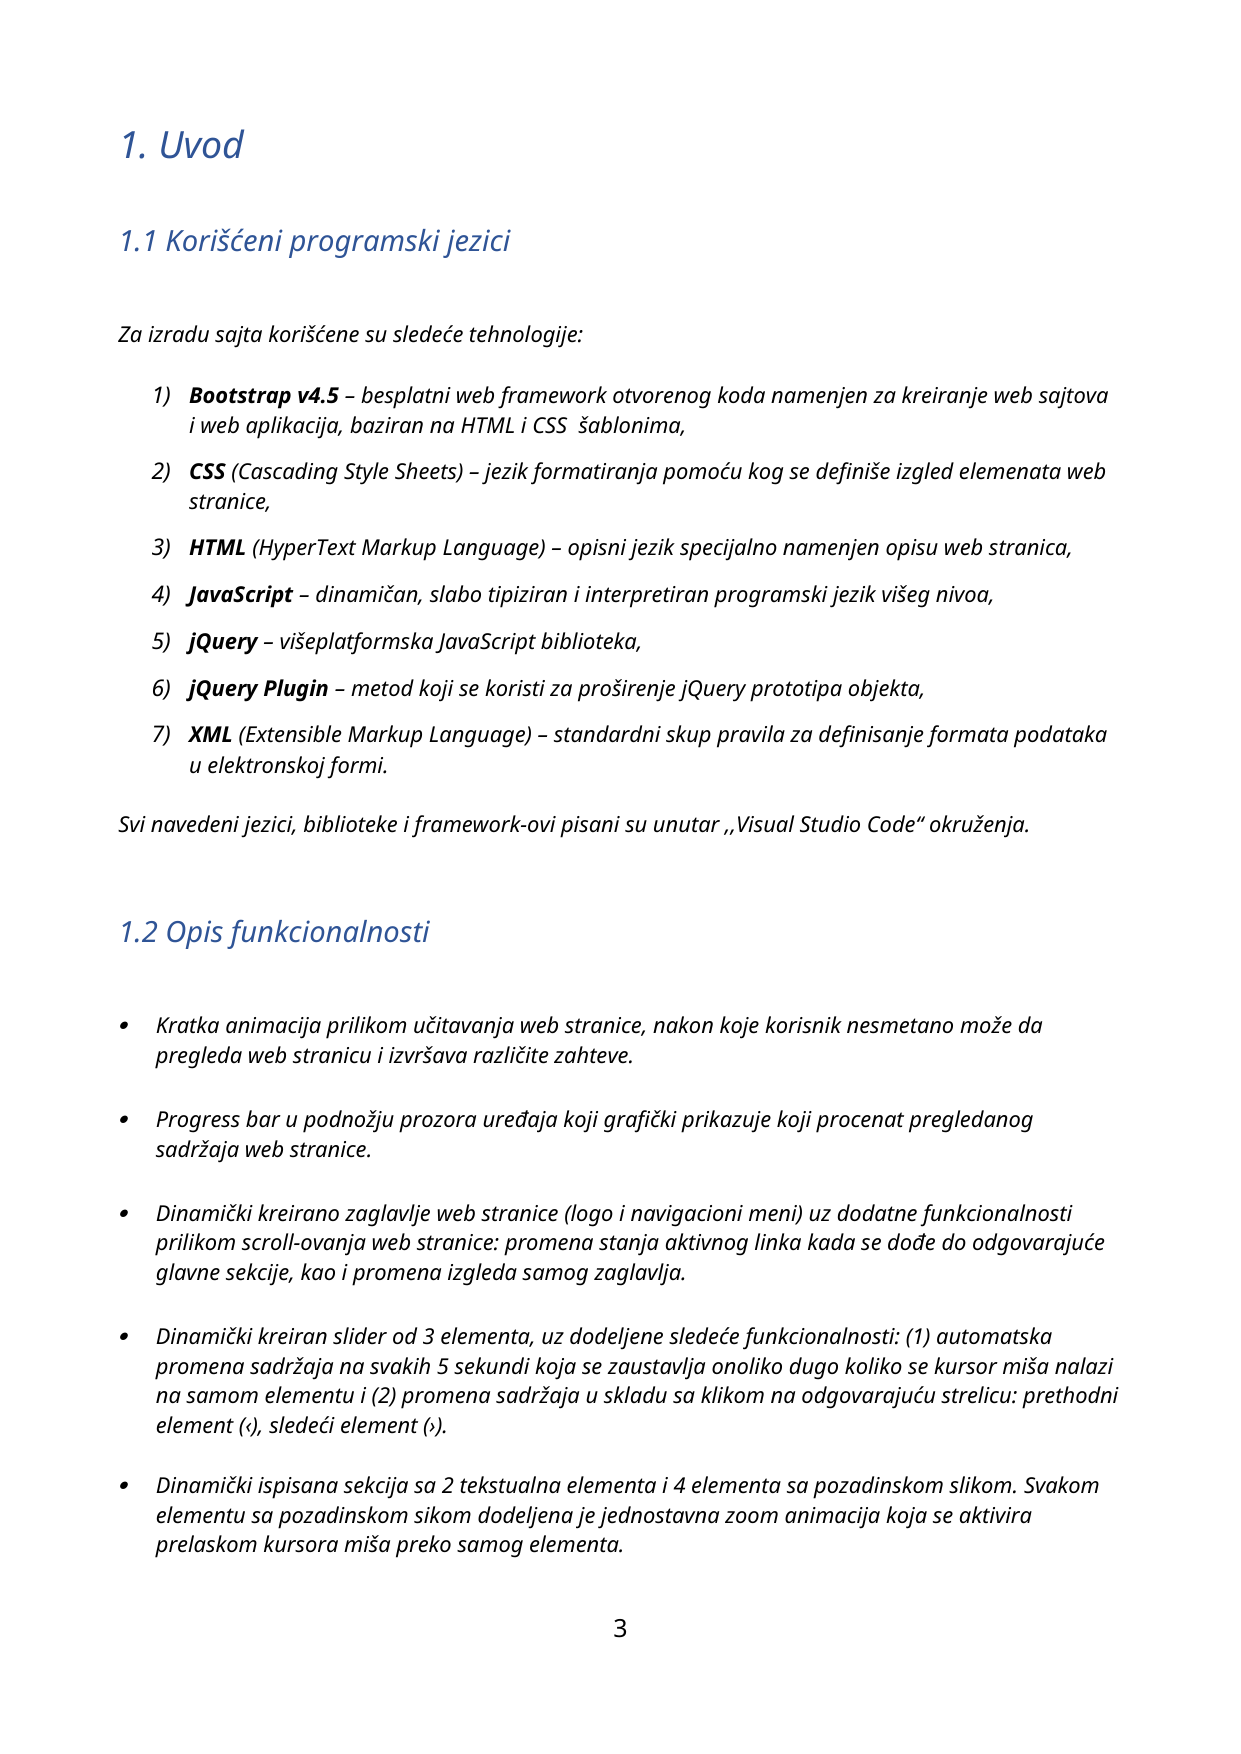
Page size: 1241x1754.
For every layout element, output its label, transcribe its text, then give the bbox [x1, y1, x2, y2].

list Dinamički kreirano zaglavlje web stranice (logo i navigacioni meni) uz dodatne funkcionalnosti prilikom scroll-ovanja web stranice: promena stanja aktivnog linka kada se dođe do odgovarajuće glavne sekcije, kao i promena izgleda samog zaglavlja. [118, 1197, 1122, 1321]
text Za izradu sajta korišćene su sledeće tehnologije: [118, 319, 1122, 349]
list HTML (HyperText Markup Language) – opisni jezik specijalno namenjen opisu web stranica, [151, 531, 1122, 562]
list XML (Extensible Markup Language) – standardni skup pravila za definisanje formata podataka u elektronskoj formi. [151, 718, 1122, 779]
list JavaScript – dinamičan, slabo tipiziran i interpretiran programski jezik višeg nivoa, [151, 578, 1122, 609]
subtitle 1. Uvod [118, 118, 1122, 169]
list i web aplikacija, baziran na HTML i CSS šablonima, [189, 410, 1122, 440]
subtitle 1.2 Opis funkcionalnosti [118, 911, 1122, 951]
list Kratka animacija prilikom učitavanja web stranice, nakon koje korisnik nesmetano može da pregleda web stranicu i izvršava različite zahteve. [118, 1010, 1122, 1104]
list stranice, [189, 486, 1122, 516]
list Dinamički ispisana sekcija sa 2 tekstualna elementa i 4 elementa sa pozadinskom slikom. Svakom elementu sa pozadinskom sikom dodeljena je jednostavna zoom animacija koja se aktivira prelaskom kursora miša preko samog elementa. [118, 1470, 1122, 1559]
list Progress bar u podnožju prozora uređaja koji grafički prikazuje koji procenat pregledanog sadržaja web stranice. [118, 1104, 1122, 1197]
subtitle 1.1 Korišćeni programski jezici [118, 220, 1122, 260]
list Dinamički kreiran slider od 3 elementa, uz dodeljene sledeće funkcionalnosti: (1) automatska promena sadržaja na svakih 5 sekundi koja se zaustavlja onoliko dugo koliko se kursor miša nalazi na samom elementu i (2) promena sadržaja u skladu sa klikom na odgovarajuću strelicu: prethodni element (‹), sledeći element (›). [118, 1321, 1128, 1440]
list jQuery Plugin – metod koji se koristi za proširenje jQuery prototipa objekta, [151, 671, 1122, 703]
list Bootstrap v4.5 – besplatni web framework otvorenog koda namenjen za kreiranje web sajtova [151, 379, 1122, 410]
list CSS (Cascading Style Sheets) – jezik formatiranja pomoću kog se definiše izgled elemenata web [151, 455, 1122, 486]
text Svi navedeni jezici, biblioteke i framework-ovi pisani su unutar ,,Visual Studio Code“ okruženja. [118, 809, 1122, 839]
list jQuery – višeplatformska JavaScript biblioteka, [151, 624, 1122, 656]
